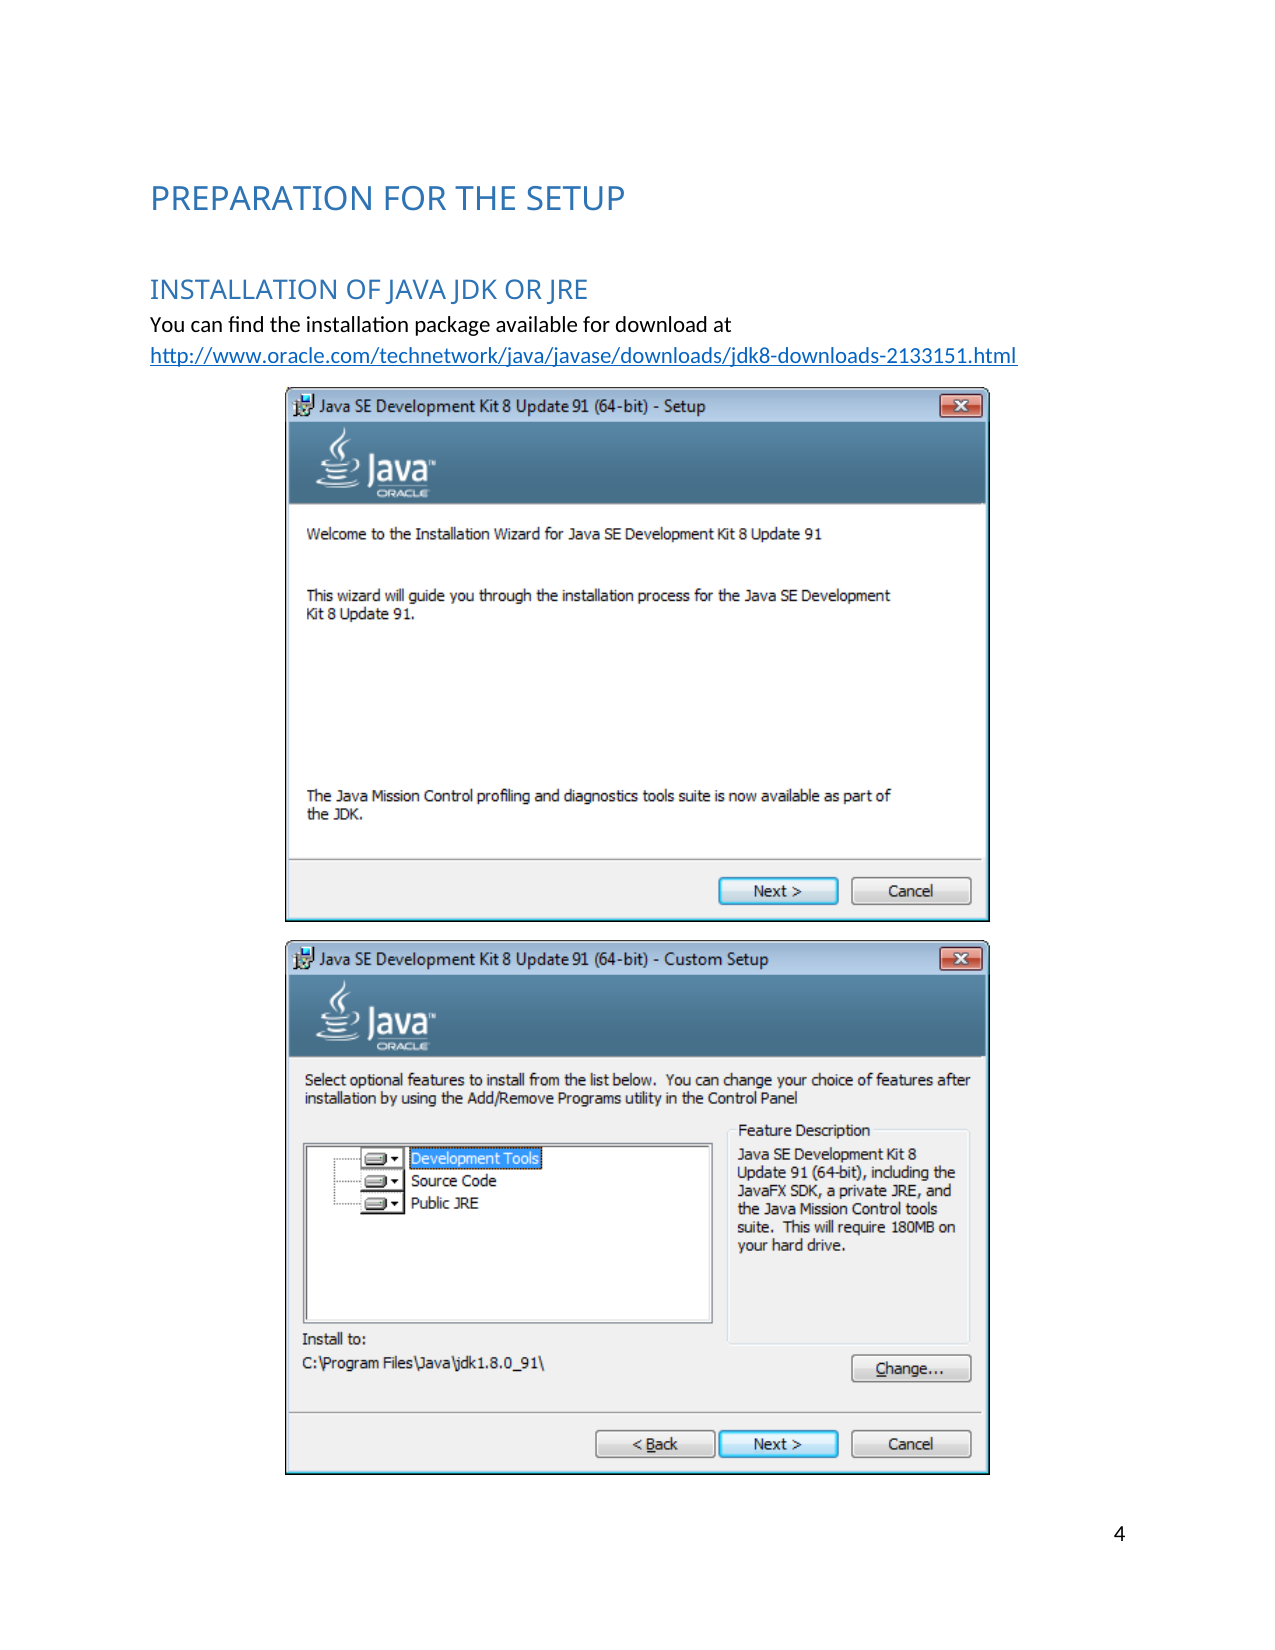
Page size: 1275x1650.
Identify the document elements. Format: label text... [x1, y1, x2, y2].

text You can find the installation package available for download at http://www.oracle.com/technetwork/java/javase/downloads/jdk8-downloads-2133151.html [150, 311, 1125, 369]
picture [285, 387, 990, 922]
picture [285, 940, 990, 1475]
subtitle PREPARATION FOR THE SETUP [150, 175, 1125, 220]
subtitle INSTALLATION OF JAVA JDK OR JRE [150, 271, 1125, 308]
